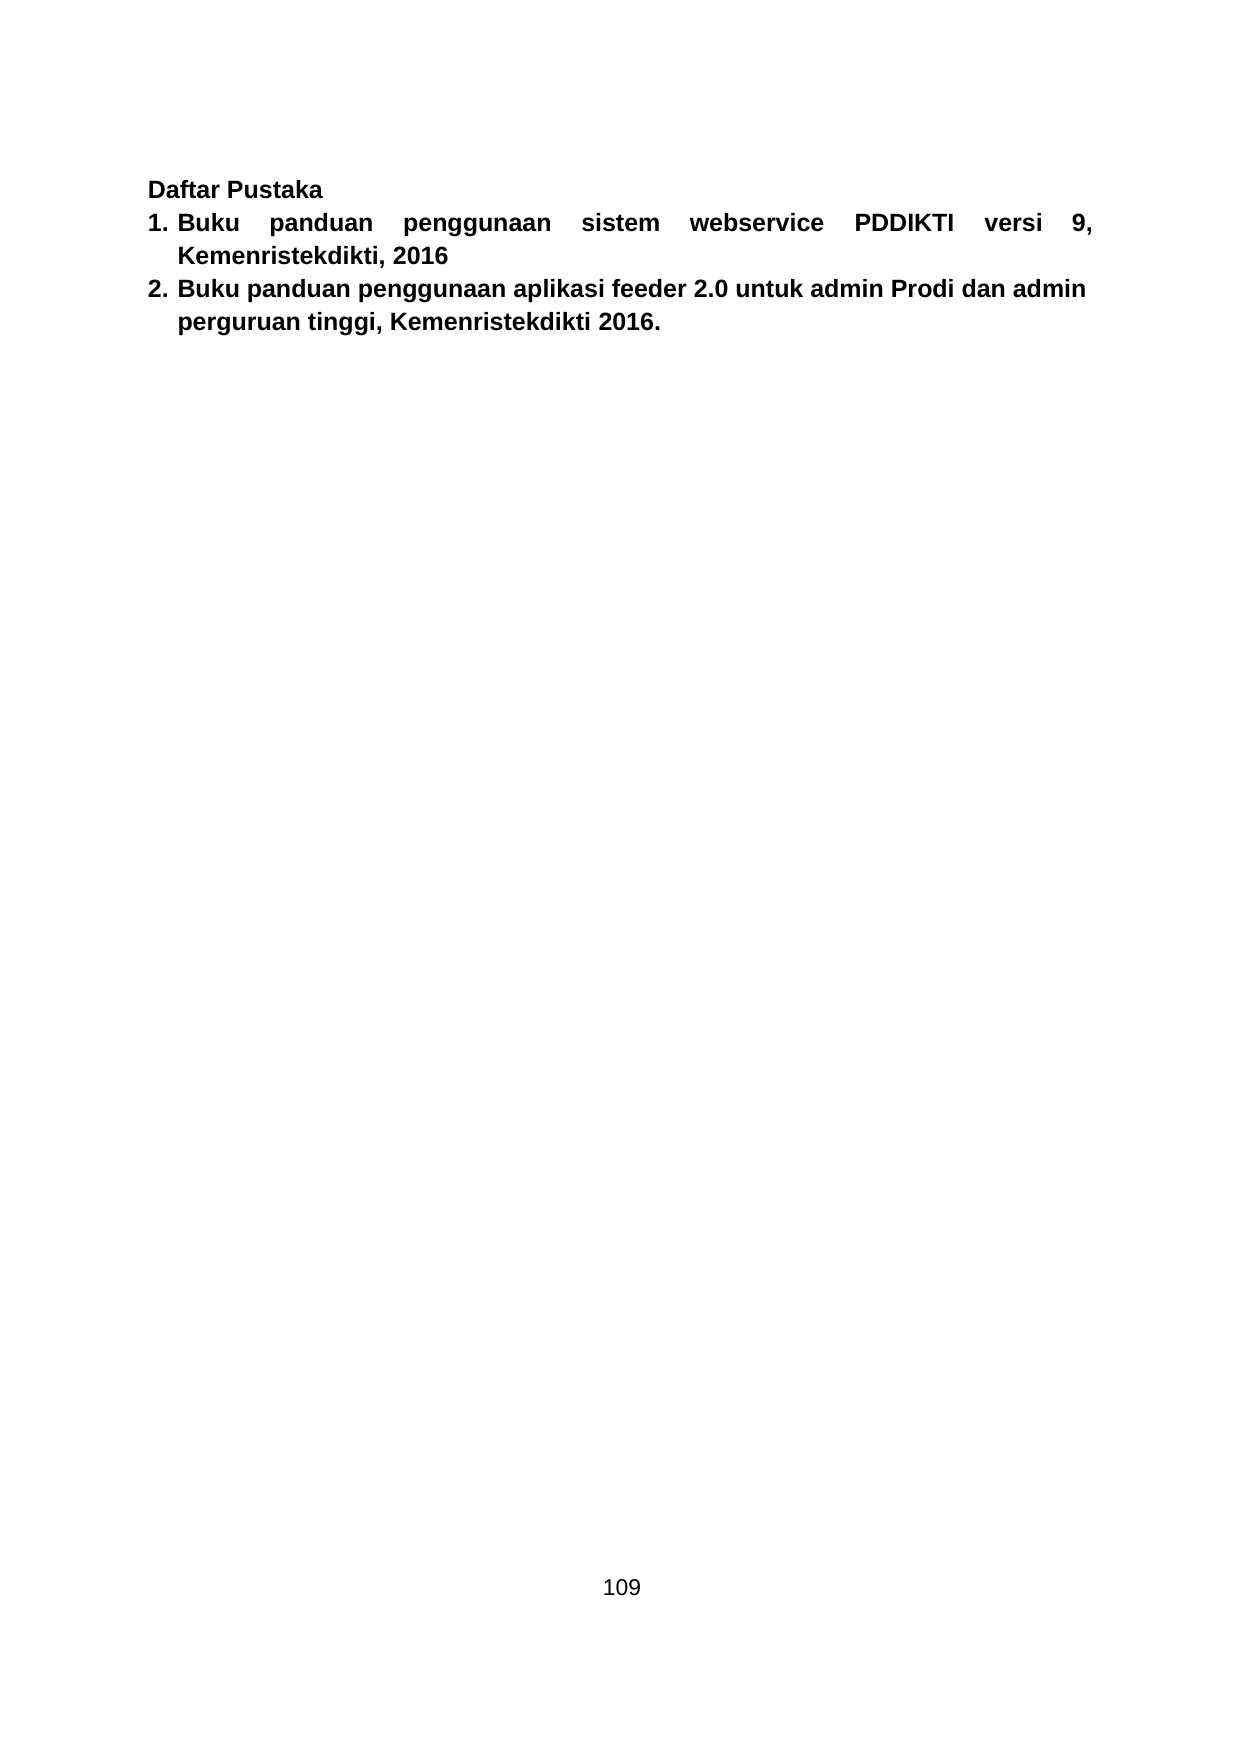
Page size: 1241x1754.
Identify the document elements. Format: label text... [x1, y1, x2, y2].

list Buku panduan penggunaan aplikasi feeder 2.0 untuk admin Prodi dan admin perguruan tinggi, Kemenristekdikti 2016. [148, 274, 1092, 336]
list Buku panduan penggunaan sistem webservice PDDIKTI versi 9, Kemenristekdikti, 2016 [148, 208, 1093, 270]
subtitle Daftar Pustaka [148, 175, 1105, 204]
